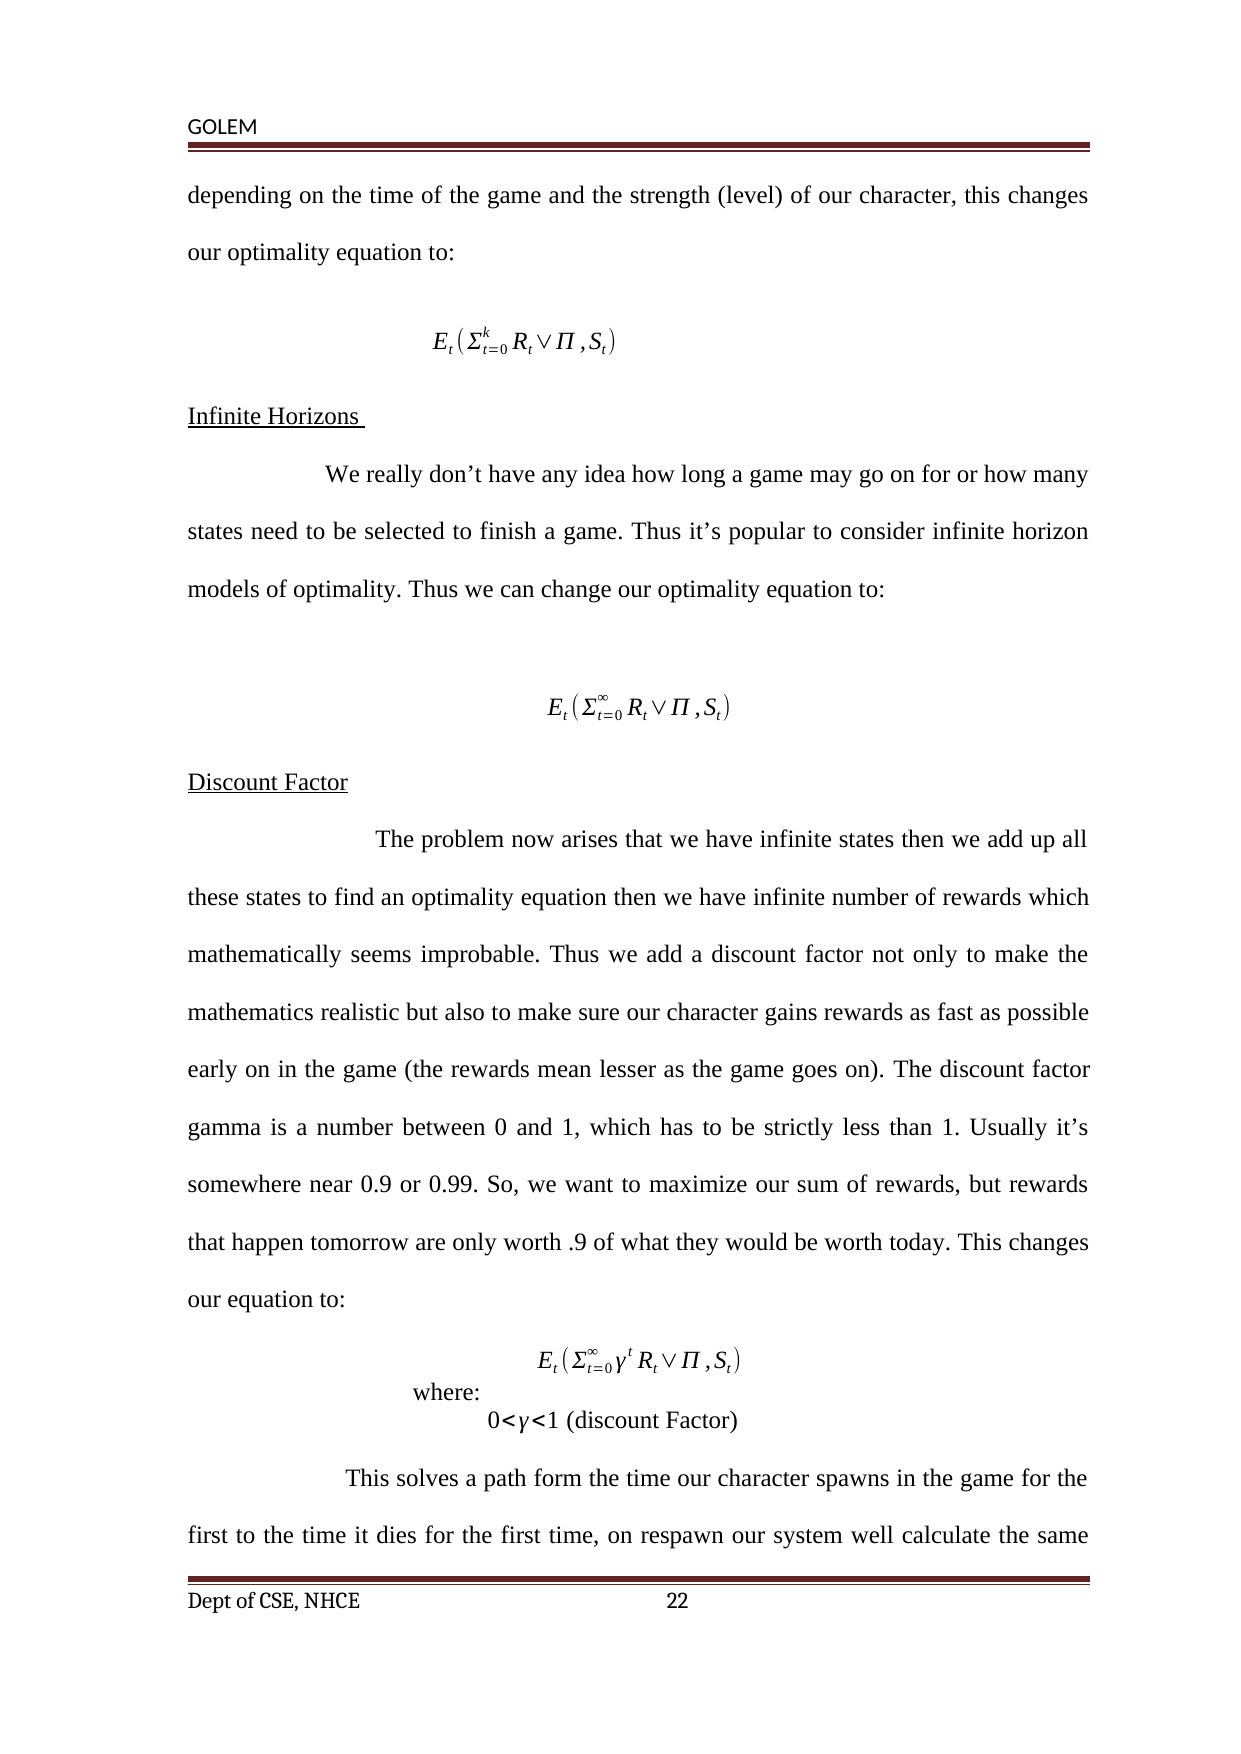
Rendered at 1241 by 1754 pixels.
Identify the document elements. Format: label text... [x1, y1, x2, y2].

text (discount Factor) [187, 1406, 1090, 1434]
text The problem now arises that we have infinite states then we add up all these states to find an optimality equation then we have infinite number of rewards which mathematically seems improbable. Thus we add a discount factor not only to make the mathematics realistic but also to make sure our character gains rewards as fast as possible early on in the game (the rewards mean lesser as the game goes on). The discount factor gamma is a number between 0 and 1, which has to be strictly less than 1. Usually it’s somewhere near 0.9 or 0.99. So, we want to maximize our sum of rewards, but rewards that happen tomorrow are only worth .9 of what they would be worth today. This changes our equation to: [187, 824, 1090, 1313]
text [187, 180, 1090, 266]
text We really don’t have any idea how long a game may go on for or how many states need to be selected to finish a game. Thus it’s popular to consider infinite horizon models of optimality. Thus we can change our optimality equation to: [187, 459, 1090, 603]
text where: [187, 1377, 1090, 1406]
text Infinite Horizons [187, 401, 1090, 430]
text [187, 1463, 1090, 1549]
text Discount Factor [187, 767, 1090, 796]
